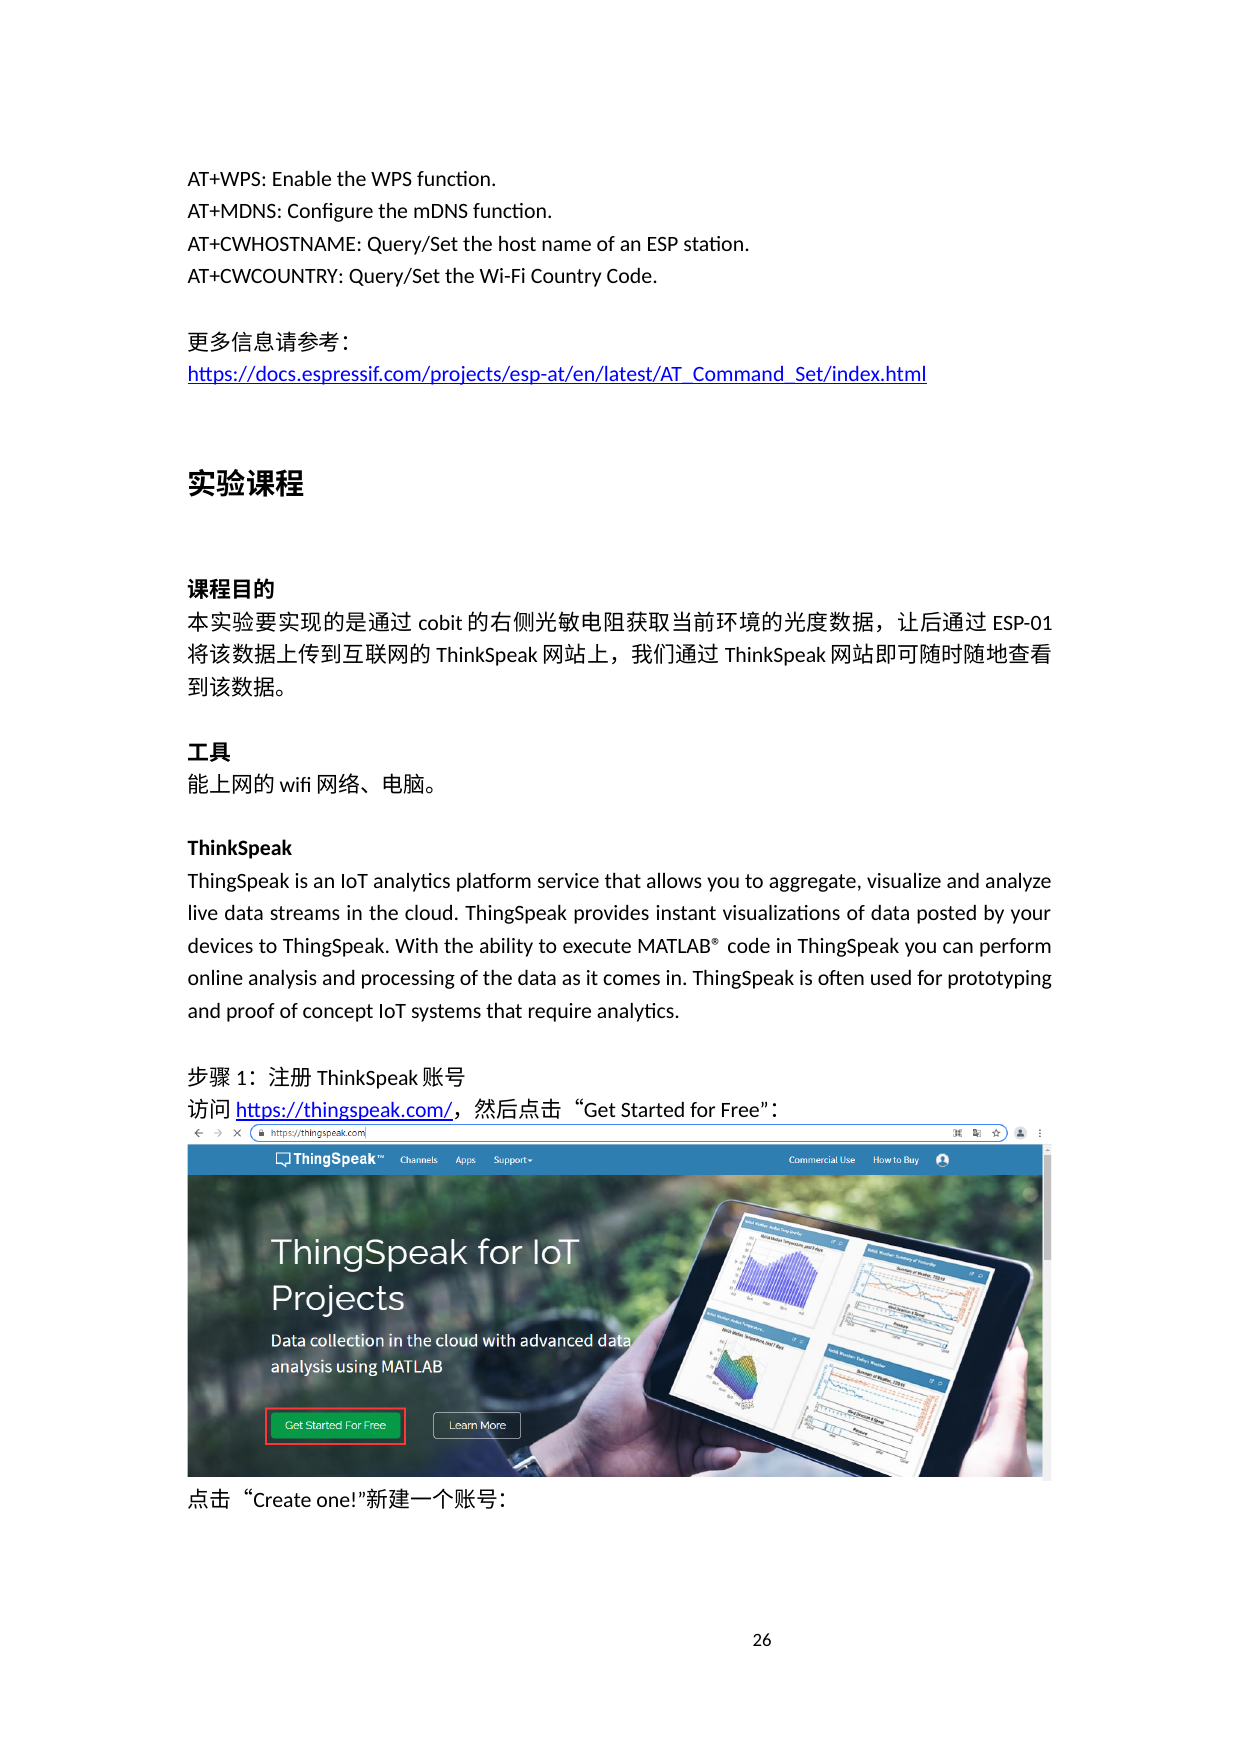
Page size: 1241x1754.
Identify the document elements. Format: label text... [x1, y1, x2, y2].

text 工具 [187, 734, 1053, 767]
text AT+CWHOSTNAME: Query/Set the host name of an ESP station. [187, 227, 1053, 259]
text 点击“Create one!”新建一个账号： [187, 1482, 1053, 1514]
text 访问https://thingspeak.com/，然后点击“Get Started for Free”： [187, 1092, 1053, 1124]
text AT+MDNS: Configure the mDNS function. [187, 194, 1053, 227]
picture [187, 1124, 1052, 1481]
text ThingSpeak is an IoT analytics platform service that allows you to aggregate, visualize and analyze live data streams in the cloud. ThingSpeak provides instant visualizations of data posted by your devices to ThingSpeak. With the ability to execute MATLAB® code in ThingSpeak you can perform online analysis and processing of the data as it comes in. ThingSpeak is often used for prototyping and proof of concept IoT systems that require analytics. [187, 864, 1053, 1027]
text 课程目的 [187, 572, 1053, 604]
text 步骤1：注册ThinkSpeak账号 [187, 1059, 1053, 1092]
text AT+CWCOUNTRY: Query/Set the Wi-Fi Country Code. [187, 259, 1053, 292]
subtitle 实验课程 [187, 449, 1053, 514]
text https://docs.espressif.com/projects/esp-at/en/latest/AT_Command_Set/index.html [187, 357, 1053, 389]
text ThinkSpeak [187, 832, 1053, 864]
text 更多信息请参考： [187, 324, 1053, 357]
text 能上网的wifi网络、电脑。 [187, 767, 1053, 799]
text 本实验要实现的是通过cobit的右侧光敏电阻获取当前环境的光度数据，让后通过ESP-01将该数据上传到互联网的ThinkSpeak网站上，我们通过ThinkSpeak网站即可随时随地查看到该数据。 [187, 604, 1053, 702]
text AT+WPS: Enable the WPS function. [187, 162, 1053, 194]
